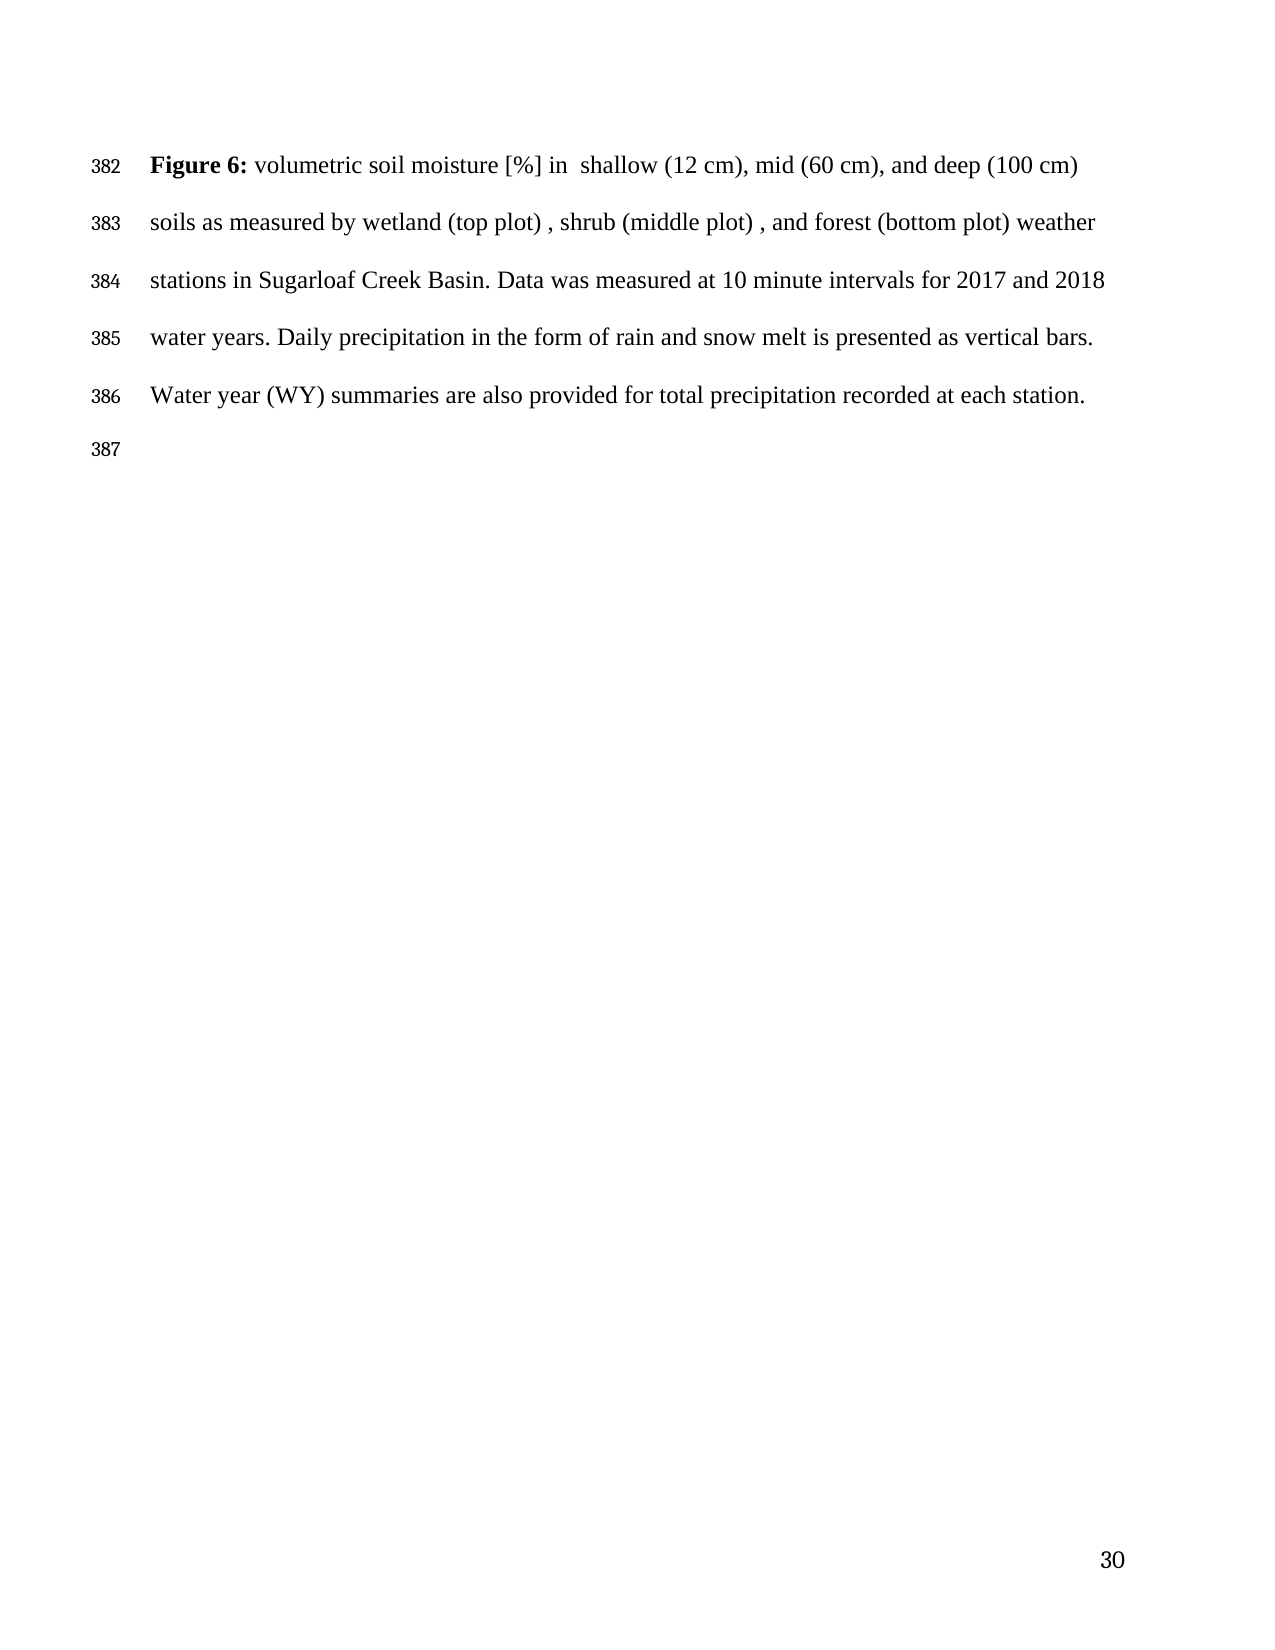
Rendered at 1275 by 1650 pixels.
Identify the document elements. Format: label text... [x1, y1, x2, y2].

text Figure 6: volumetric soil moisture [%] in shallow (12 cm), mid (60 cm), and deep (100 cm) soils as measured by wetland (top plot) , shrub (middle plot) , and forest (bottom plot) weather stations in Sugarloaf Creek Basin. Data was measured at 10 minute intervals for 2017 and 2018 water years. Daily precipitation in the form of rain and snow melt is presented as vertical bars. Water year (WY) summaries are also provided for total precipitation recorded at each station. [150, 150, 1125, 409]
